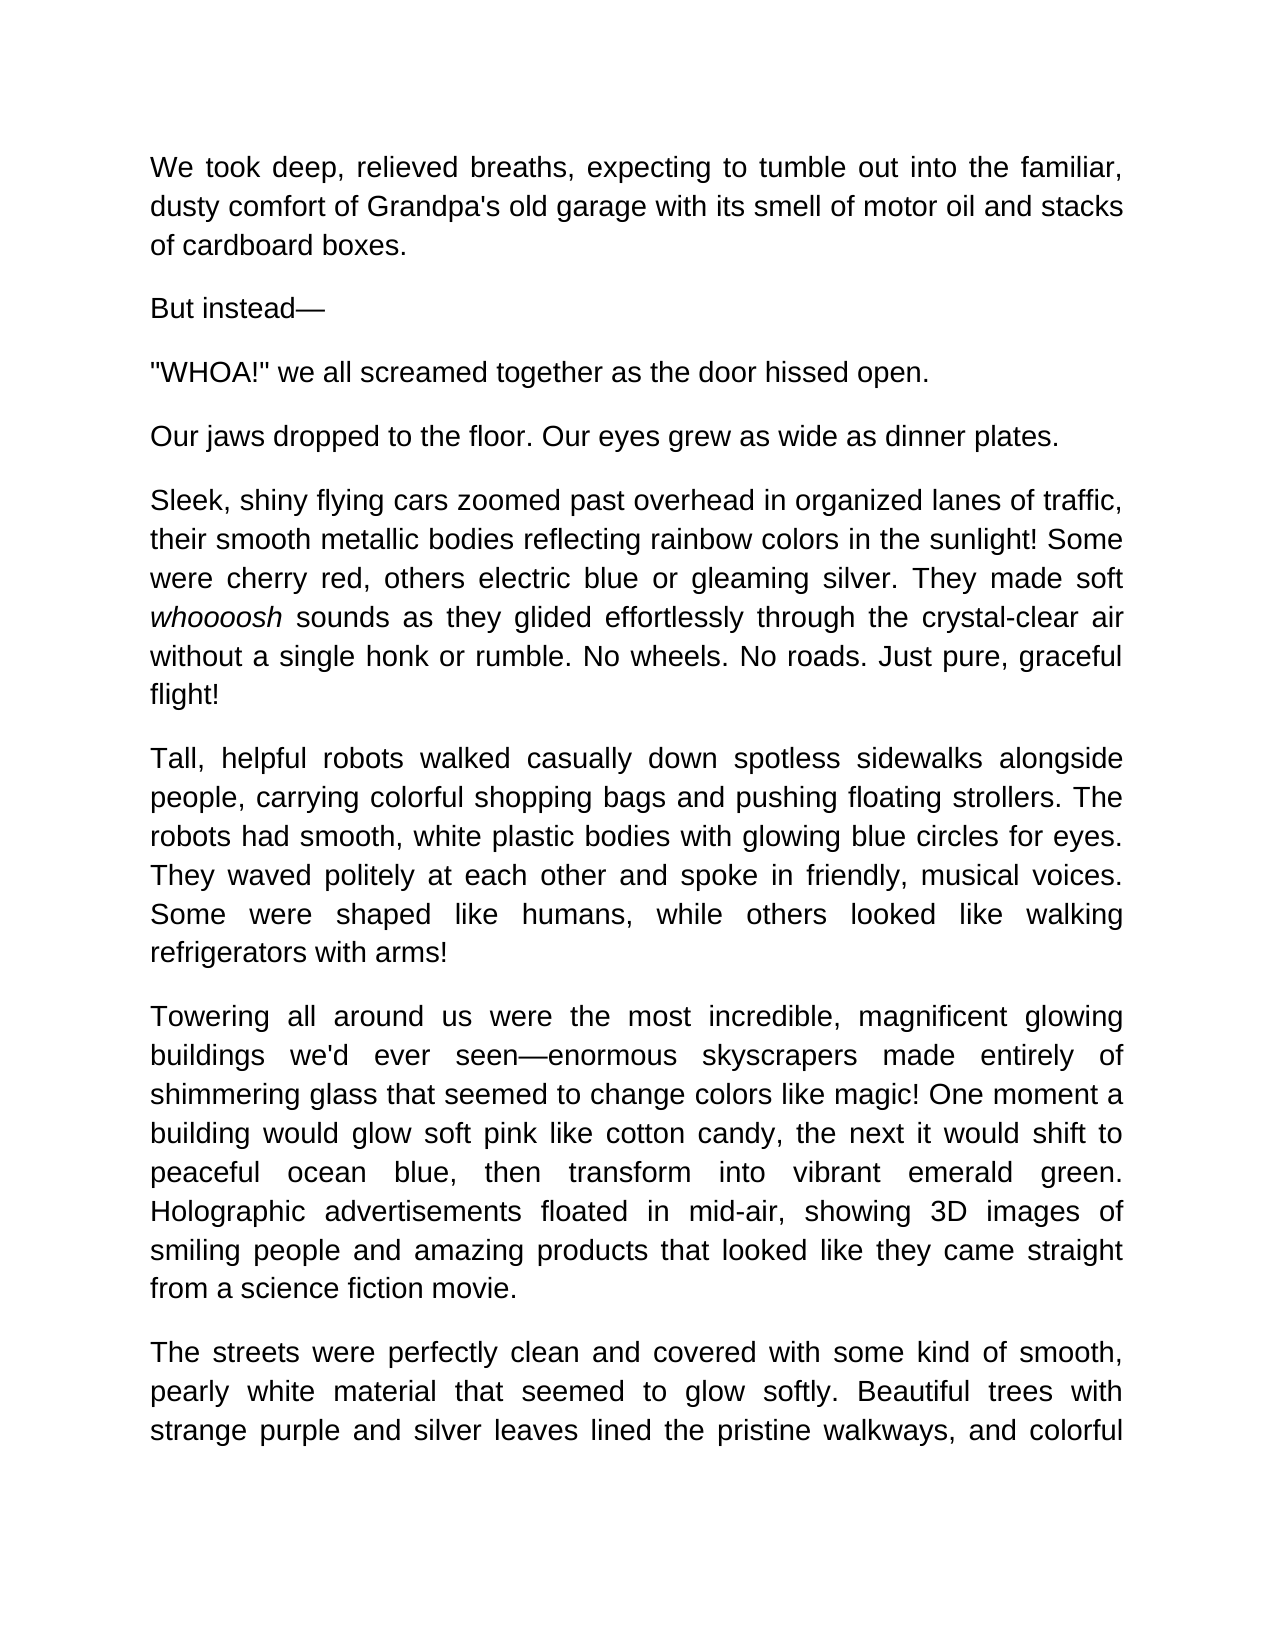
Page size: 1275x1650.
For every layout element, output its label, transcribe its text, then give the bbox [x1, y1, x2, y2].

text Our jaws dropped to the floor. Our eyes grew as wide as dinner plates. [150, 419, 1125, 453]
text Sleek, shiny flying cars zoomed past overhead in organized lanes of traffic, their smooth metallic bodies reflecting rainbow colors in the sunlight! Some were cherry red, others electric blue or gleaming silver. They made soft whoooosh sounds as they glided effortlessly through the crystal-clear air without a single honk or rumble. No wheels. No roads. Just pure, graceful flight! [150, 483, 1125, 711]
text Tall, helpful robots walked casually down spotless sidewalks alongside people, carrying colorful shopping bags and pushing floating strollers. The robots had smooth, white plastic bodies with glowing blue circles for eyes. They waved politely at each other and spoke in friendly, musical voices. Some were shaped like humans, while others looked like walking refrigerators with arms! [150, 741, 1125, 969]
text We took deep, relieved breaths, expecting to tumble out into the familiar, dusty comfort of Grandpa's old garage with its smell of motor oil and stacks of cardboard boxes. [150, 150, 1125, 261]
text "WHOA!" we all screamed together as the door hissed open. [150, 355, 1125, 389]
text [150, 1335, 1125, 1446]
text Towering all around us were the most incredible, magnificent glowing buildings we'd ever seen—enormous skyscrapers made entirely of shimmering glass that seemed to change colors like magic! One moment a building would glow soft pink like cotton candy, the next it would shift to peaceful ocean blue, then transform into vibrant emerald green. Holographic advertisements floated in mid-air, showing 3D images of smiling people and amazing products that looked like they came straight from a science fiction movie. [150, 999, 1125, 1305]
text But instead— [150, 292, 1125, 325]
